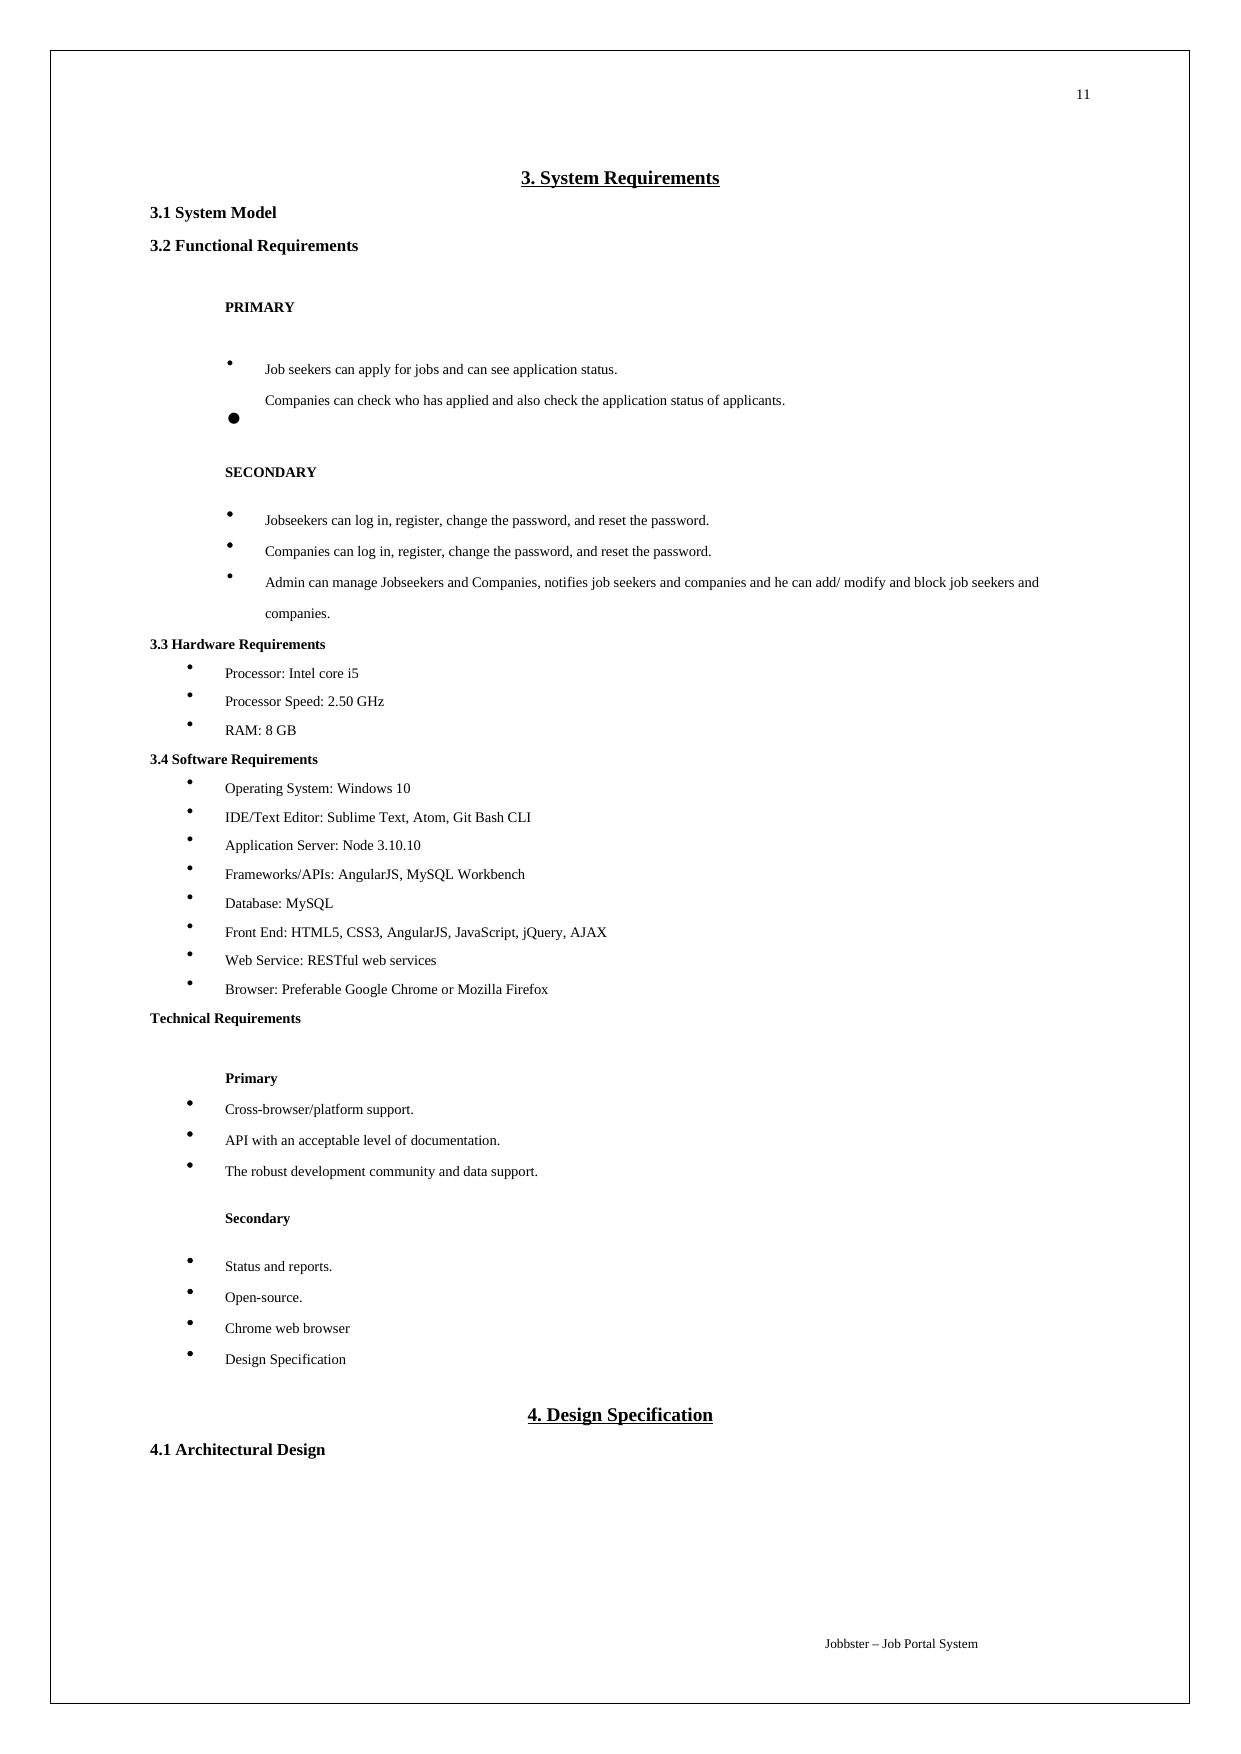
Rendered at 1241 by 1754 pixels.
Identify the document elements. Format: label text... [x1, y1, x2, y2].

list Chrome web browser [187, 1308, 1090, 1337]
text PRIMARY [150, 287, 1090, 315]
list Jobseekers can log in, register, change the password, and reset the password. [227, 499, 1090, 528]
list Front End: HTML5, CSS3, AngularJS, JavaScript, jQuery, AJAX [187, 911, 1090, 940]
list Processor: Intel core i5 [187, 652, 1090, 681]
text Technical Requirements [150, 998, 1090, 1026]
list Web Service: RESTful web services [187, 940, 1090, 969]
list Operating System: Windows 10 [187, 768, 1090, 796]
text 3.4 Software Requirements [150, 739, 1090, 767]
list Companies can log in, register, change the password, and reset the password. [227, 531, 1090, 559]
list Design Specification [187, 1339, 1090, 1368]
text 4.1 Architectural Design [150, 1425, 1090, 1459]
text Primary [225, 1057, 1090, 1086]
list Browser: Preferable Google Chrome or Mozilla Firefox [187, 969, 1090, 998]
list API with an acceptable level of documentation. [187, 1119, 1090, 1148]
list Application Server: Node 3.10.10 [187, 825, 1090, 854]
list The robust development community and data support. [187, 1151, 1090, 1179]
list RAM: 8 GB [187, 710, 1090, 739]
text 3.1 System Model [150, 188, 1090, 222]
text Secondary [150, 1198, 1090, 1227]
text 4. Design Specification [150, 1387, 1090, 1425]
list Companies can check who has applied and also check the application status of applicants. [227, 380, 1090, 431]
text 3.2 Functional Requirements [150, 222, 1090, 256]
list Processor Speed: 2.50 GHz [187, 681, 1090, 710]
list IDE/Text Editor: Sublime Text, Atom, Git Bash CLI [187, 796, 1090, 825]
list Job seekers can apply for jobs and can see application status. [227, 349, 1090, 377]
list Open-source. [187, 1277, 1090, 1306]
list Database: MySQL [187, 883, 1090, 911]
list Frameworks/APIs: AngularJS, MySQL Workbench [187, 854, 1090, 883]
list Admin can manage Jobseekers and Companies, notifies job seekers and companies and he can add/ modify and block job seekers and companies. [227, 562, 1090, 621]
list Status and reports. [187, 1246, 1090, 1275]
text 3.3 Hardware Requirements [150, 624, 1090, 652]
text 3. System Requirements [150, 150, 1090, 188]
list Cross-browser/platform support. [187, 1088, 1090, 1117]
